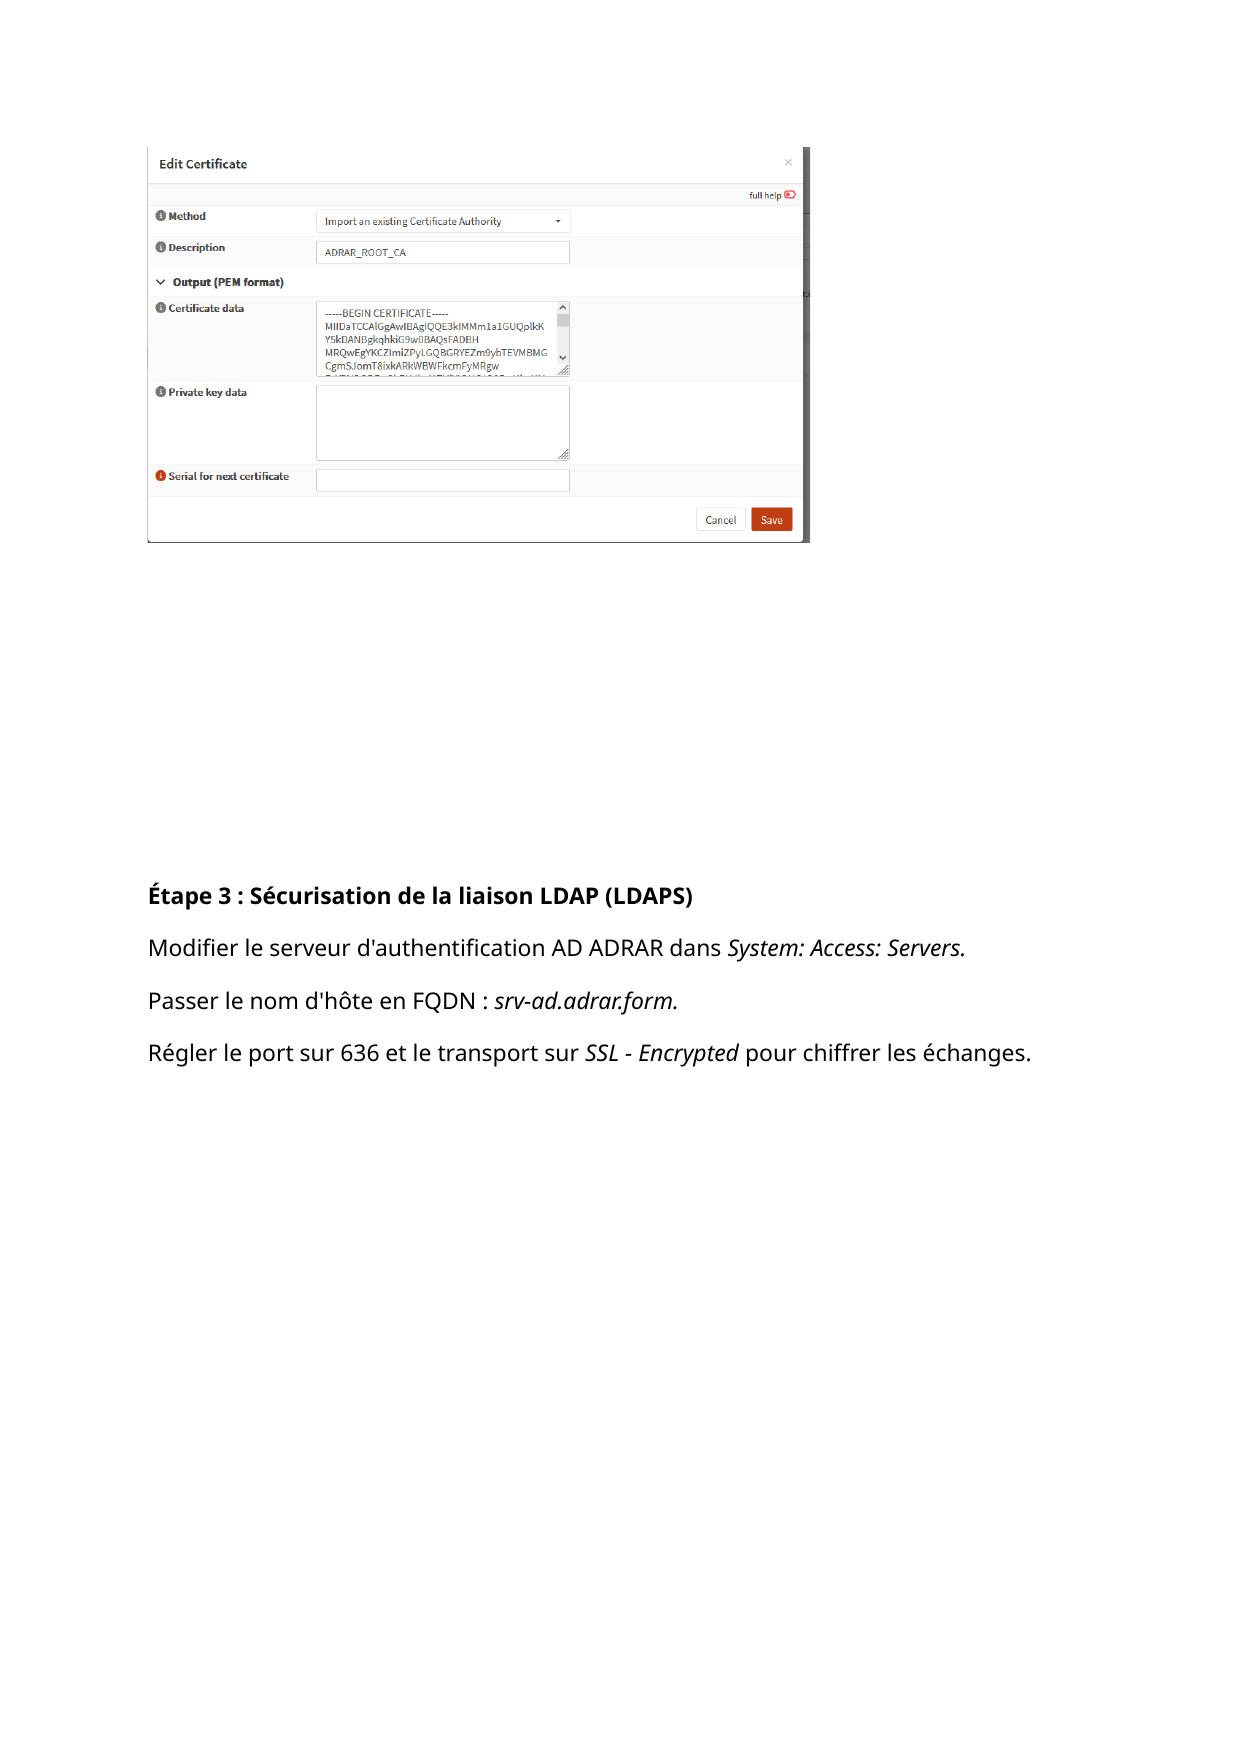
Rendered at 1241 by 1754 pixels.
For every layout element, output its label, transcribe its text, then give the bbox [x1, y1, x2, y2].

picture [147, 147, 811, 543]
text Passer le nom d'hôte en FQDN : srv-ad.adrar.form. [148, 985, 1093, 1016]
text Étape 3 : Sécurisation de la liaison LDAP (LDAPS) [148, 879, 1093, 911]
text Modifier le serveur d'authentification AD ADRAR dans System: Access: Servers. [148, 932, 1093, 963]
text Régler le port sur 636 et le transport sur SSL - Encrypted pour chiffrer les échanges. [148, 1037, 1093, 1069]
